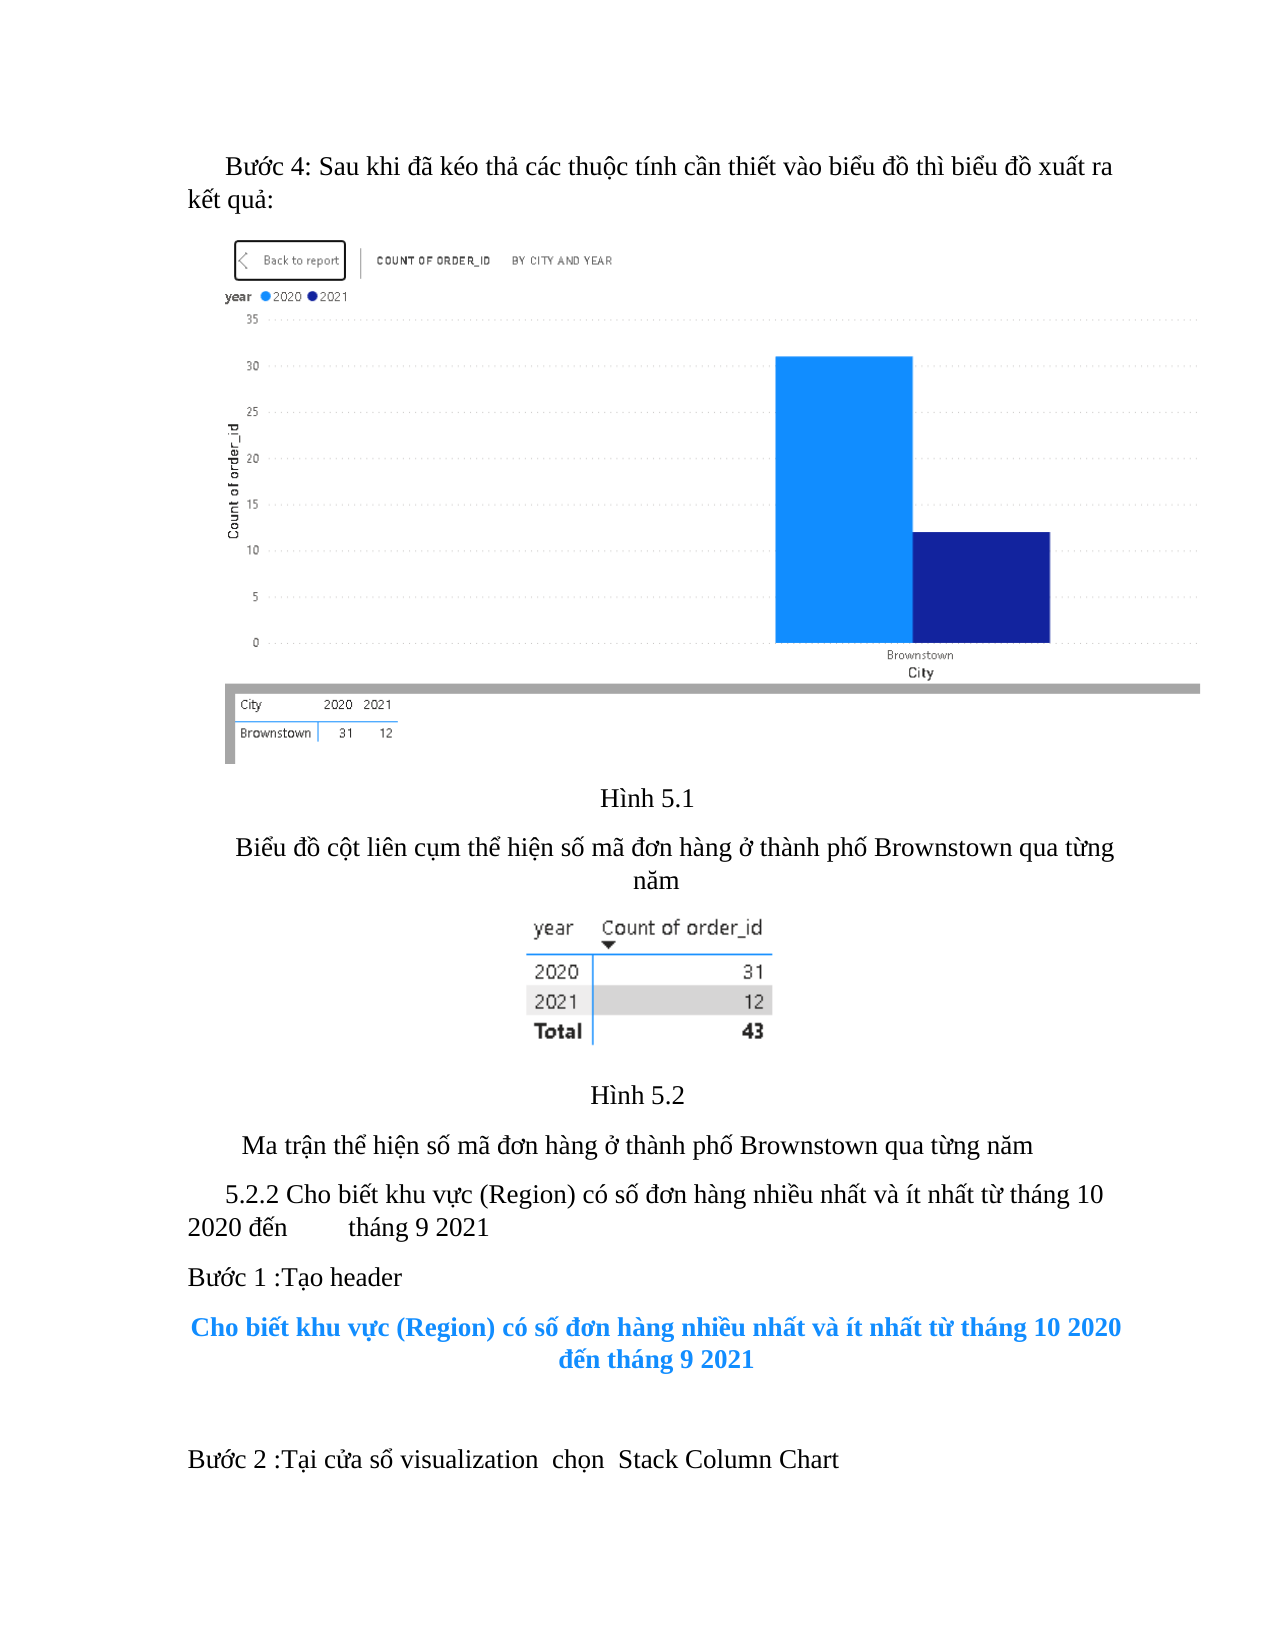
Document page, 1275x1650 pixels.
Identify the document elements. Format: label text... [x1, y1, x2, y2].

picture [225, 232, 1200, 764]
text Hình 5.1 [562, 782, 1125, 813]
text Hình 5.2 [150, 1079, 1125, 1111]
picture [525, 914, 807, 1061]
text Cho biết khu vực (Region) có số đơn hàng nhiều nhất và ít nhất từ tháng 10 2020 đến tháng 9 2021 [187, 1311, 1125, 1375]
text Ma trận thể hiện số mã đơn hàng ở thành phố Brownstown qua từng năm [150, 1129, 1125, 1160]
text 5.2.2 Cho biết khu vực (Region) có số đơn hàng nhiều nhất và ít nhất từ tháng 10 2020 đến tháng 9 2021 [187, 1178, 1125, 1243]
text Bước 1 :Tạo header [187, 1261, 1125, 1292]
text Bước 2 :Tại cửa sổ visualization chọn Stack Column Chart [187, 1443, 1125, 1474]
text Biểu đồ cột liên cụm thể hiện số mã đơn hàng ở thành phố Brownstown qua từng năm [187, 832, 1125, 896]
text Bước 4: Sau khi đã kéo thả các thuộc tính cần thiết vào biểu đồ thì biểu đồ xuất ra kết quả: [187, 150, 1125, 214]
